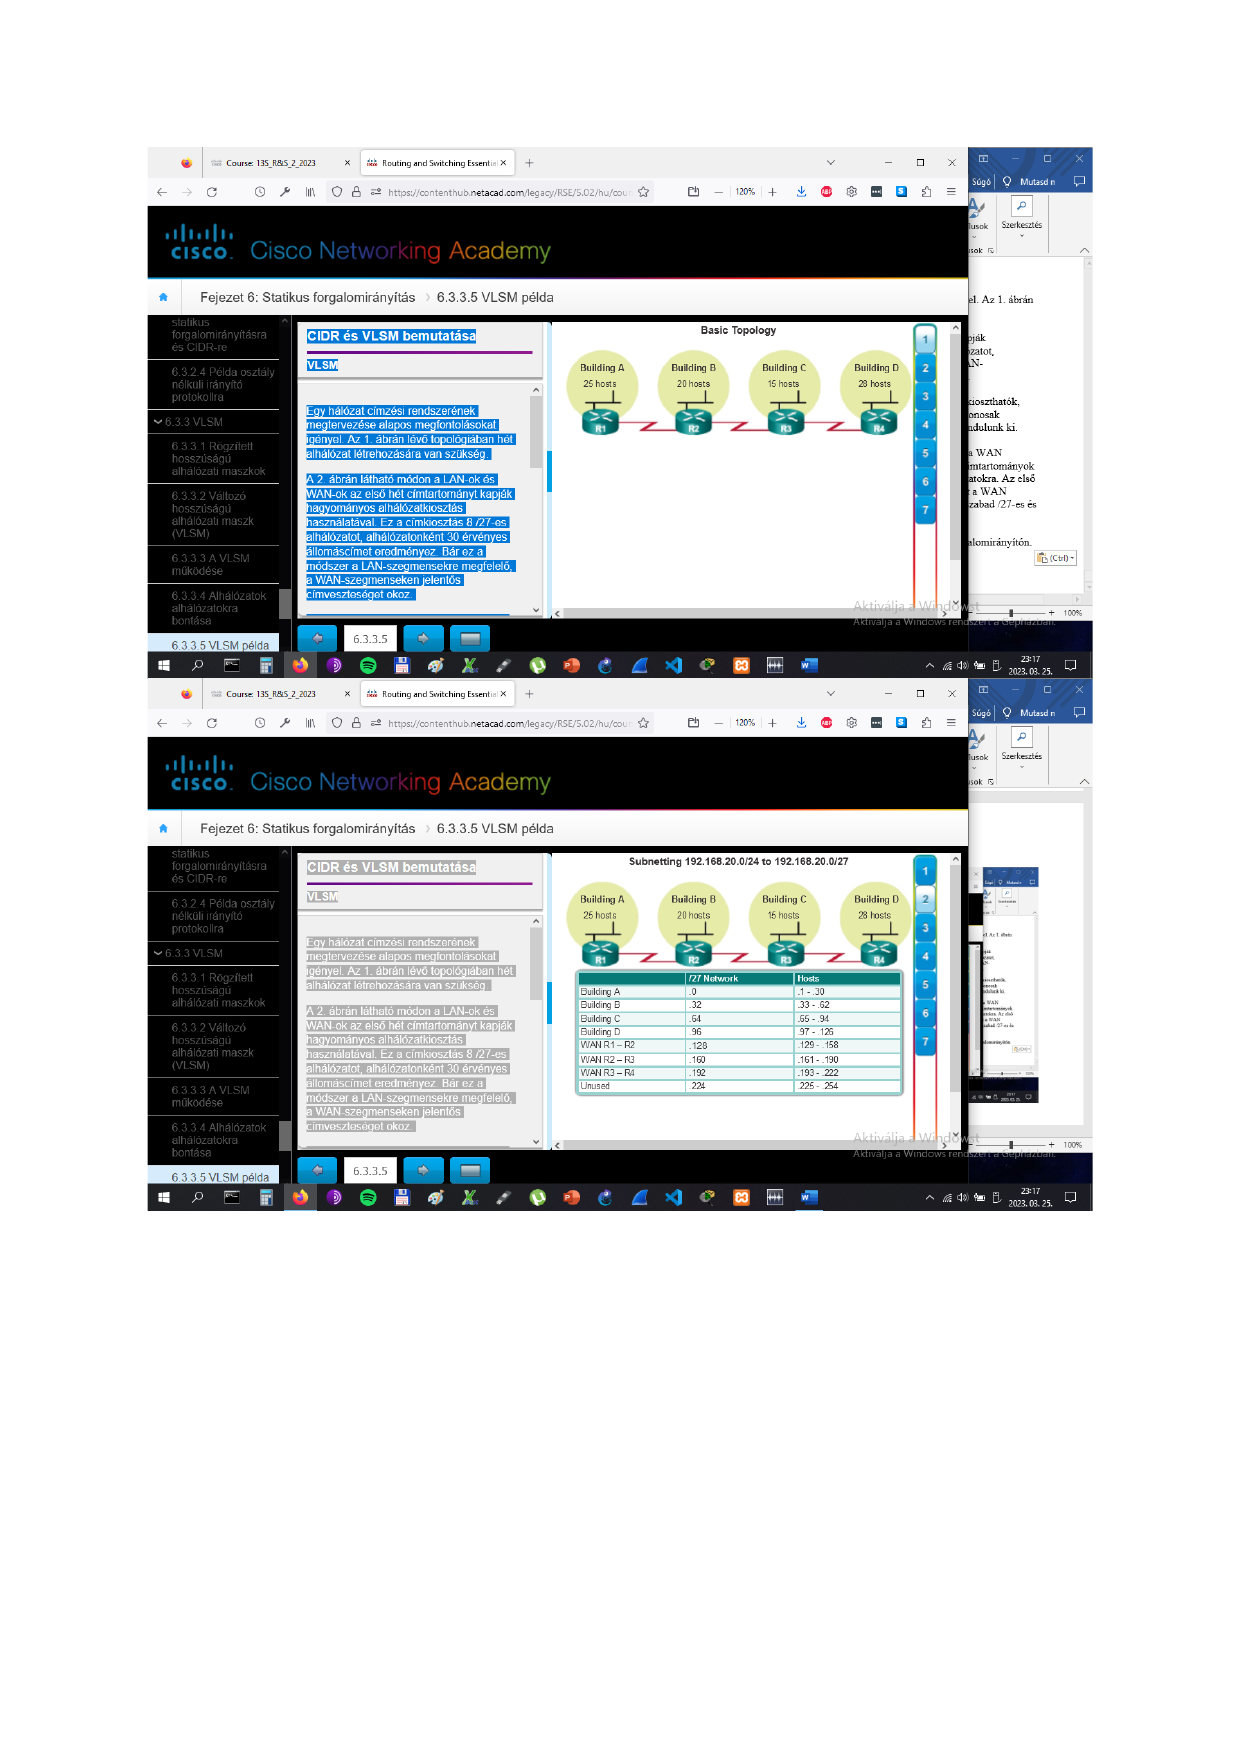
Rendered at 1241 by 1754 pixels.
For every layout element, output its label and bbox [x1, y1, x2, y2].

picture [147, 147, 1093, 1211]
